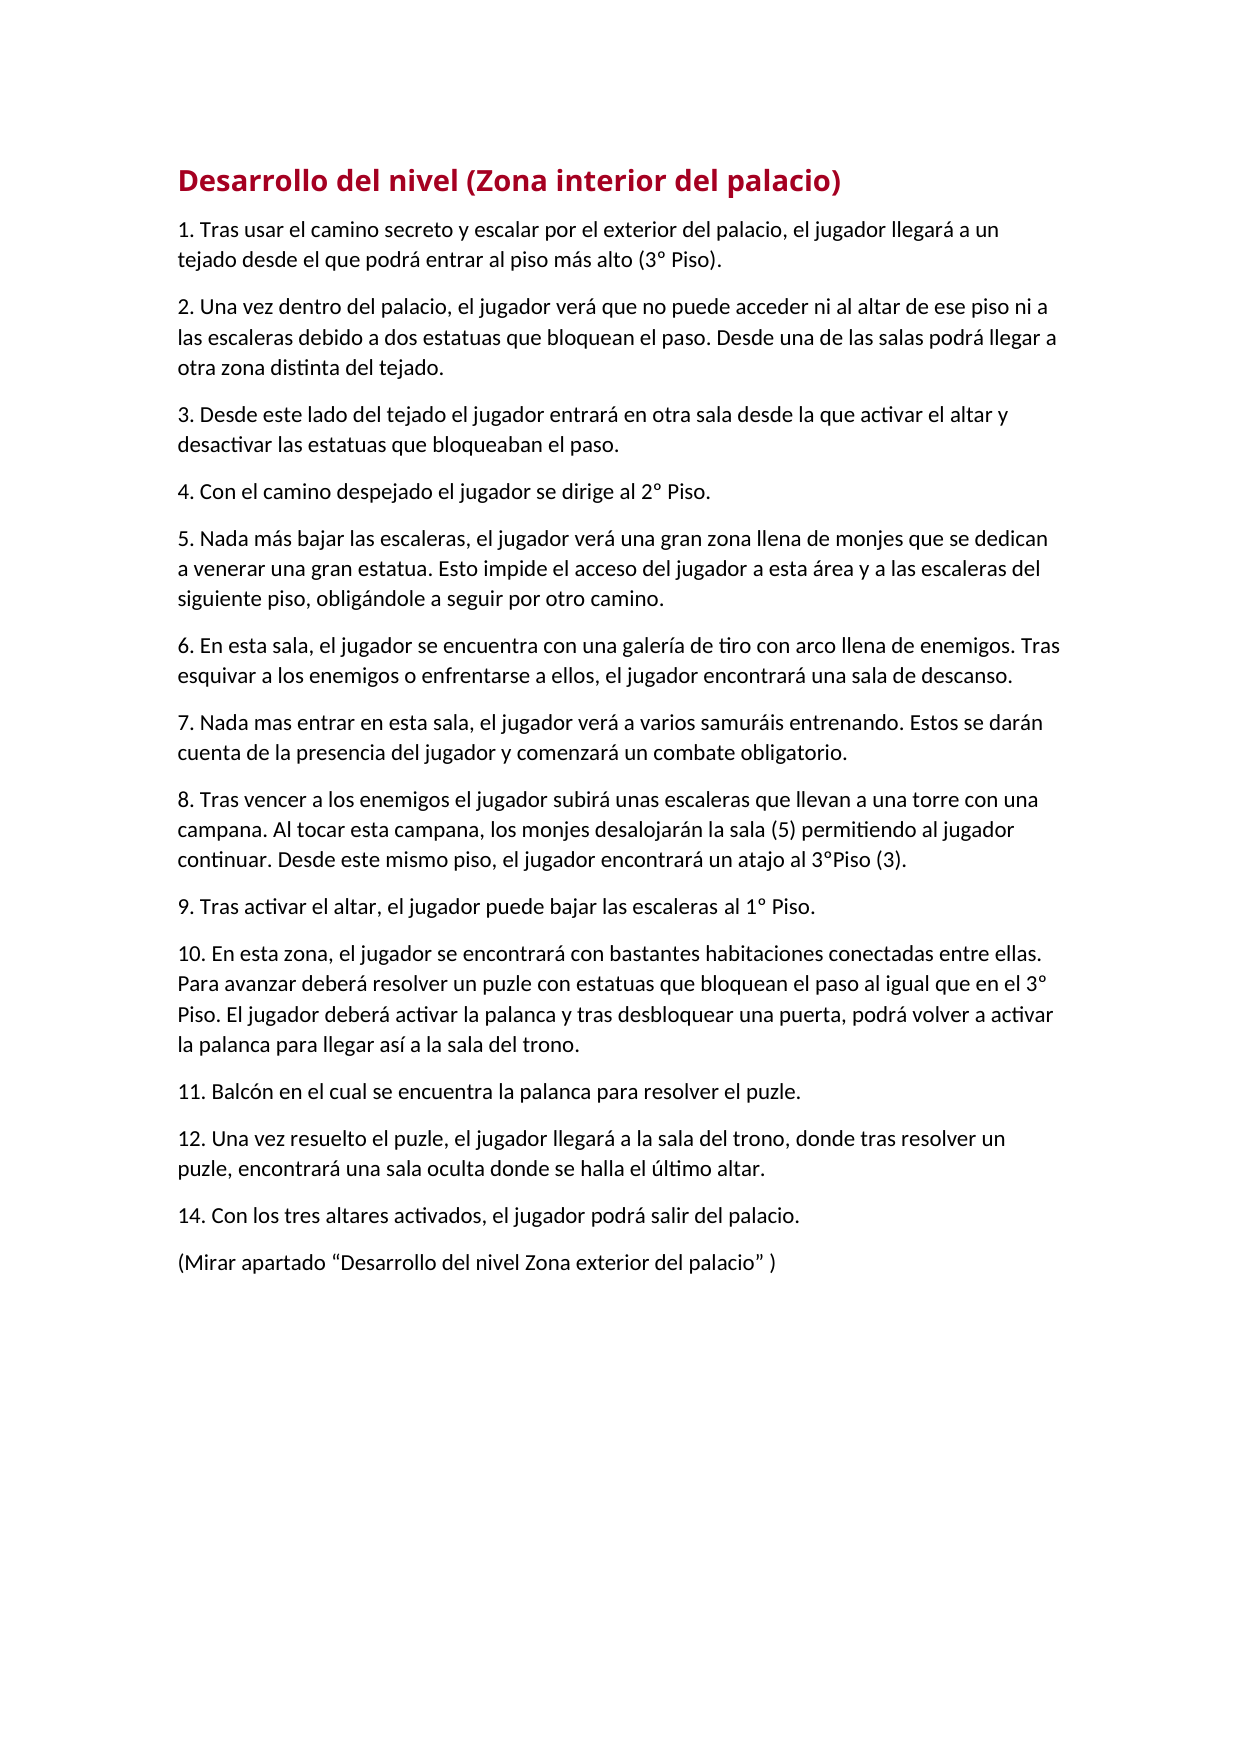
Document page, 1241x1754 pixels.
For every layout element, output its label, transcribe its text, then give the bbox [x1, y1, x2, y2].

text (Mirar apartado “Desarrollo del nivel Zona exterior del palacio” ) [177, 1248, 1063, 1276]
text 8. Tras vencer a los enemigos el jugador subirá unas escaleras que llevan a una torre con una campana. Al tocar esta campana, los monjes desalojarán la sala (5) permitiendo al jugador continuar. Desde este mismo piso, el jugador encontrará un atajo al 3ºPiso (3). [177, 785, 1063, 874]
text 6. En esta sala, el jugador se encuentra con una galería de tiro con arco llena de enemigos. Tras esquivar a los enemigos o enfrentarse a ellos, el jugador encontrará una sala de descanso. [177, 631, 1063, 689]
text 7. Nada mas entrar en esta sala, el jugador verá a varios samuráis entrenando. Estos se darán cuenta de la presencia del jugador y comenzará un combate obligatorio. [177, 708, 1063, 766]
text 5. Nada más bajar las escaleras, el jugador verá una gran zona llena de monjes que se dedican a venerar una gran estatua. Esto impide el acceso del jugador a esta área y a las escaleras del siguiente piso, obligándole a seguir por otro camino. [177, 524, 1063, 612]
text 10. En esta zona, el jugador se encontrará con bastantes habitaciones conectadas entre ellas. Para avanzar deberá resolver un puzle con estatuas que bloquean el paso al igual que en el 3º Piso. El jugador deberá activar la palanca y tras desbloquear una puerta, podrá volver a activar la palanca para llegar así a la sala del trono. [177, 939, 1063, 1058]
text 4. Con el camino despejado el jugador se dirige al 2º Piso. [177, 477, 1063, 505]
text 2. Una vez dentro del palacio, el jugador verá que no puede acceder ni al altar de ese piso ni a las escaleras debido a dos estatuas que bloquean el paso. Desde una de las salas podrá llegar a otra zona distinta del tejado. [177, 292, 1063, 381]
subtitle Desarrollo del nivel (Zona interior del palacio) [177, 160, 1063, 200]
text 12. Una vez resuelto el puzle, el jugador llegará a la sala del trono, donde tras resolver un puzle, encontrará una sala oculta donde se halla el último altar. [177, 1124, 1063, 1182]
text 9. Tras activar el altar, el jugador puede bajar las escaleras al 1º Piso. [177, 892, 1063, 921]
text 1. Tras usar el camino secreto y escalar por el exterior del palacio, el jugador llegará a un tejado desde el que podrá entrar al piso más alto (3º Piso). [177, 215, 1063, 274]
text 14. Con los tres altares activados, el jugador podrá salir del palacio. [177, 1201, 1063, 1229]
text 11. Balcón en el cual se encuentra la palanca para resolver el puzle. [177, 1077, 1063, 1105]
text 3. Desde este lado del tejado el jugador entrará en otra sala desde la que activar el altar y desactivar las estatuas que bloqueaban el paso. [177, 400, 1063, 458]
